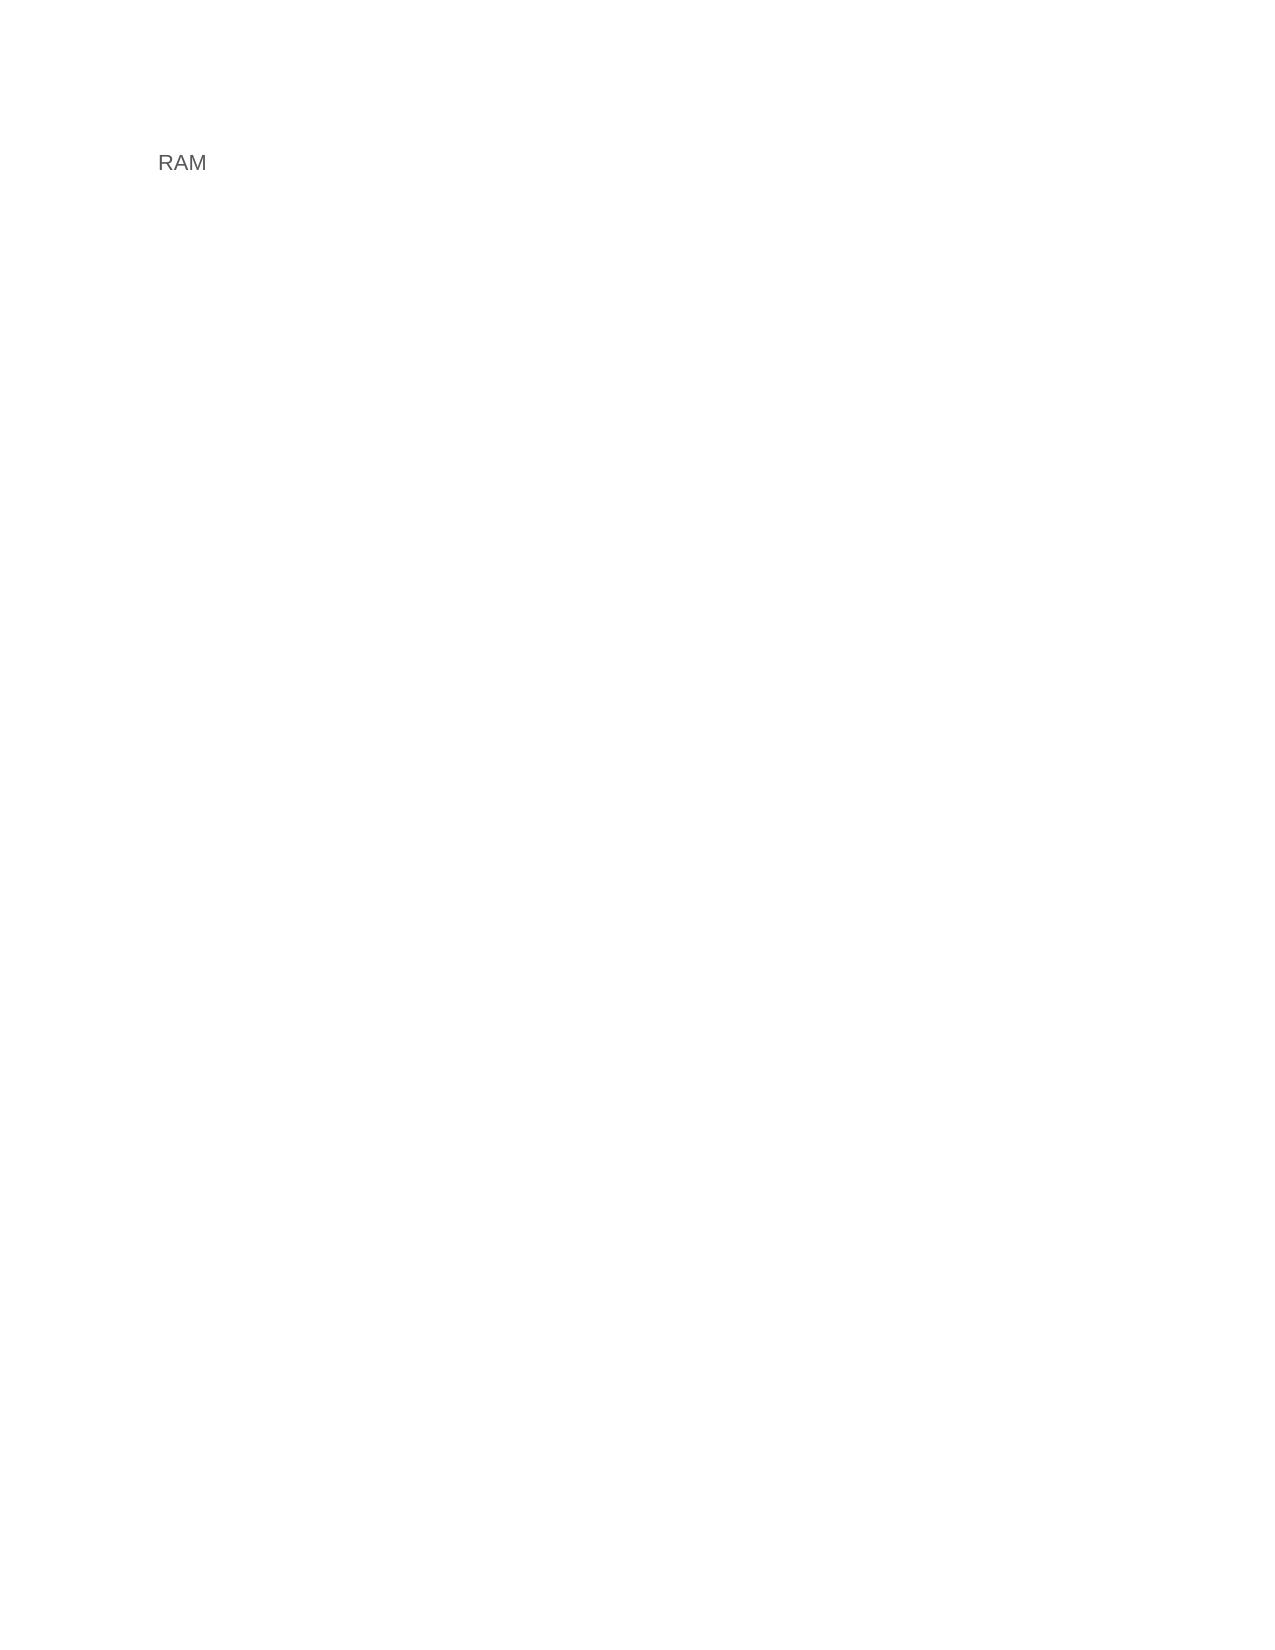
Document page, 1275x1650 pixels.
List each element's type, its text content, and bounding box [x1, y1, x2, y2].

text RAM [158, 150, 1125, 175]
